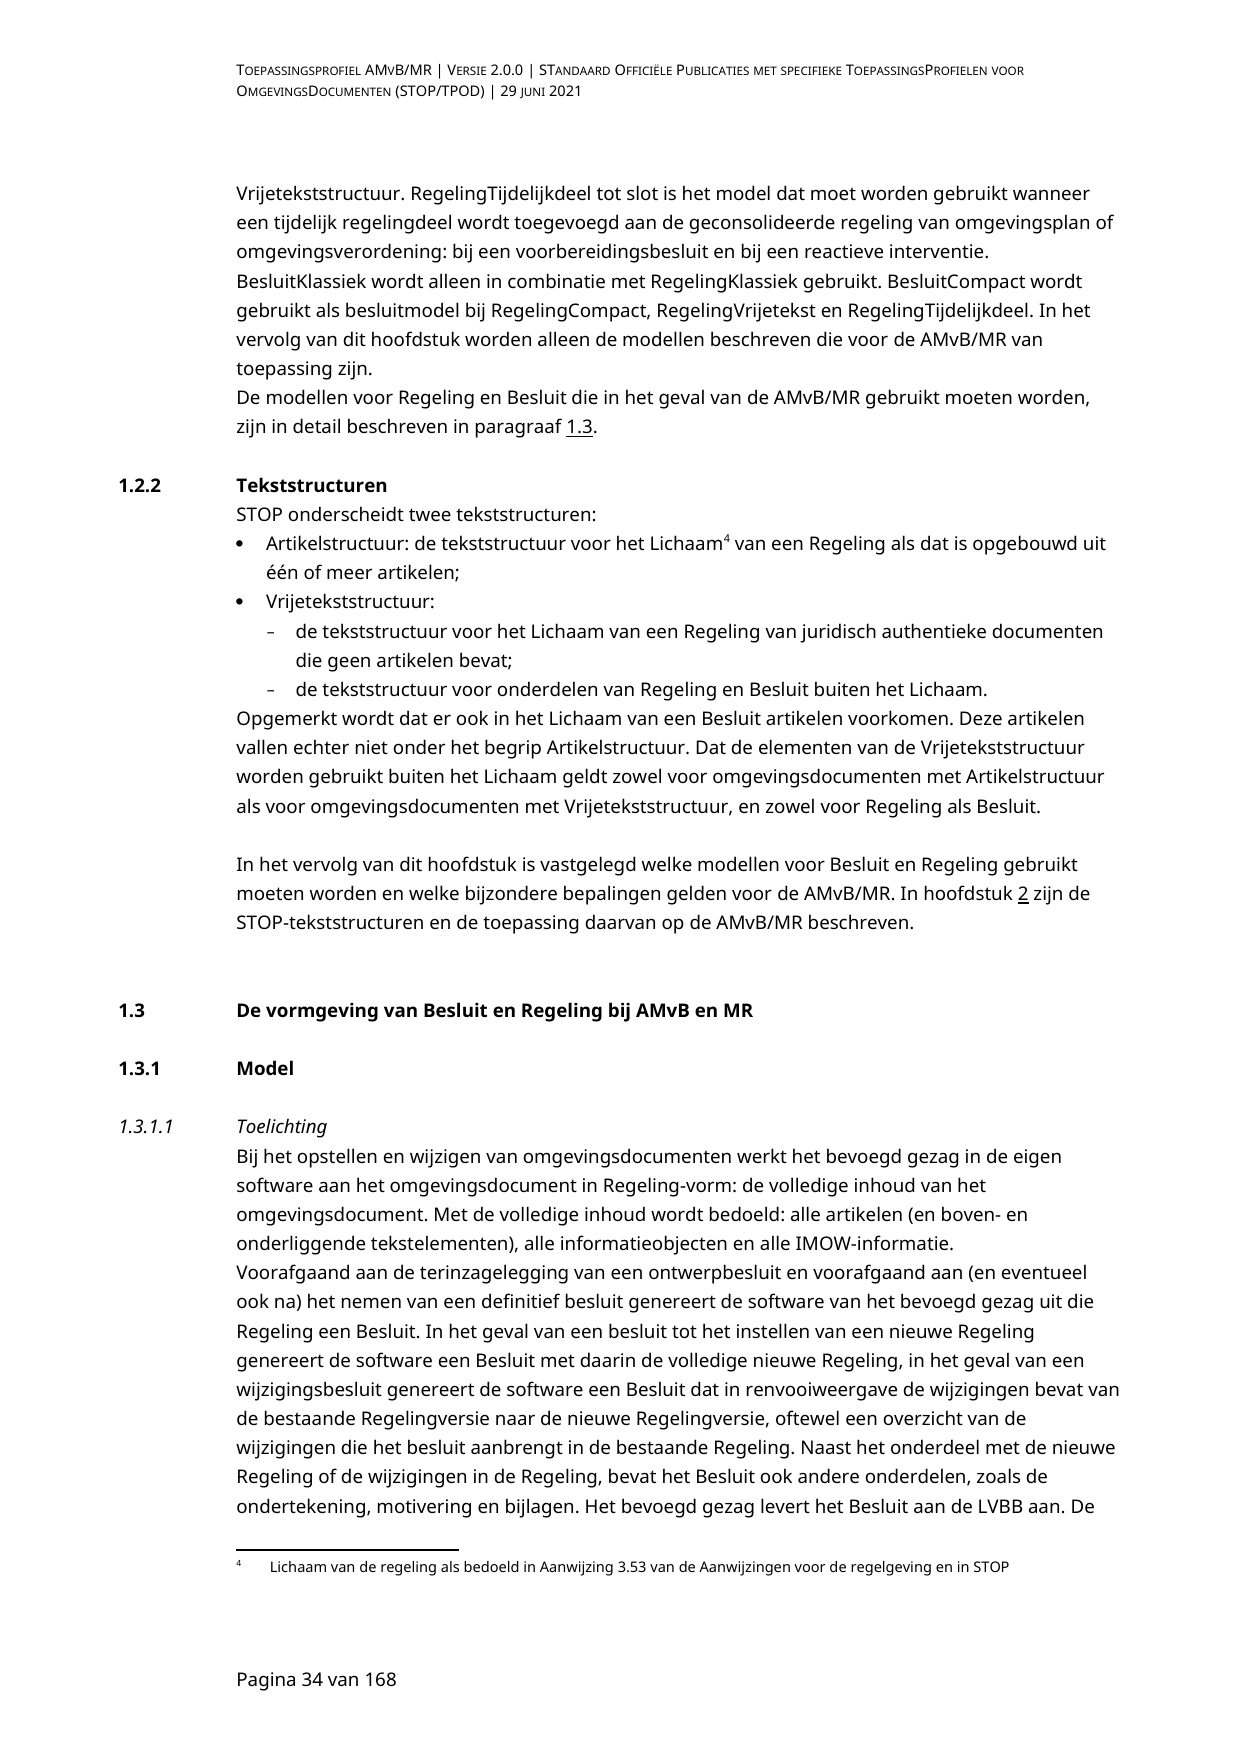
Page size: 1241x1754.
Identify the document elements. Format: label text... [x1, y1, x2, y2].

subtitle Model [118, 1052, 1122, 1081]
text De modellen voor Regeling en Besluit die in het geval van de AMvB/MR gebruikt moeten worden, zijn in detail beschreven in paragraaf 4.3. [236, 381, 1122, 440]
text Artikelstructuur: de tekststructuur voor het Lichaam van een Regeling als dat is opgebouwd uit één of meer artikelen; [236, 527, 1122, 586]
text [236, 1256, 1122, 1519]
subtitle Toelichting [118, 1111, 1122, 1140]
text Vrijetekststructuur: [236, 586, 1122, 615]
text de tekststructuur voor het Lichaam van een Regeling van juridisch authentieke documenten die geen artikelen bevat; [266, 615, 1122, 673]
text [236, 177, 1122, 381]
subtitle Tekststructuren [118, 469, 1122, 498]
text Bij het opstellen en wijzigen van omgevingsdocumenten werkt het bevoegd gezag in de eigen software aan het omgevingsdocument in Regeling-vorm: de volledige inhoud van het omgevingsdocument. Met de volledige inhoud wordt bedoeld: alle artikelen (en boven- en onderliggende tekstelementen), alle informatieobjecten en alle IMOW-informatie. [236, 1140, 1122, 1256]
text STOP onderscheidt twee tekststructuren: [236, 498, 1122, 527]
subtitle De vormgeving van Besluit en Regeling bij AMvB en MR [118, 994, 1122, 1023]
text de tekststructuur voor onderdelen van Regeling en Besluit buiten het Lichaam. [266, 673, 1122, 702]
text In het vervolg van dit hoofdstuk is vastgelegd welke modellen voor Besluit en Regeling gebruikt moeten worden en welke bijzondere bepalingen gelden voor de AMvB/MR. In hoofdstuk 5 zijn de STOP-tekststructuren en de toepassing daarvan op de AMvB/MR beschreven. [236, 848, 1122, 936]
text Opgemerkt wordt dat er ook in het Lichaam van een Besluit artikelen voorkomen. Deze artikelen vallen echter niet onder het begrip Artikelstructuur. Dat de elementen van de Vrijetekststructuur worden gebruikt buiten het Lichaam geldt zowel voor omgevingsdocumenten met Artikelstructuur als voor omgevingsdocumenten met Vrijetekststructuur, en zowel voor Regeling als Besluit. [236, 702, 1122, 848]
